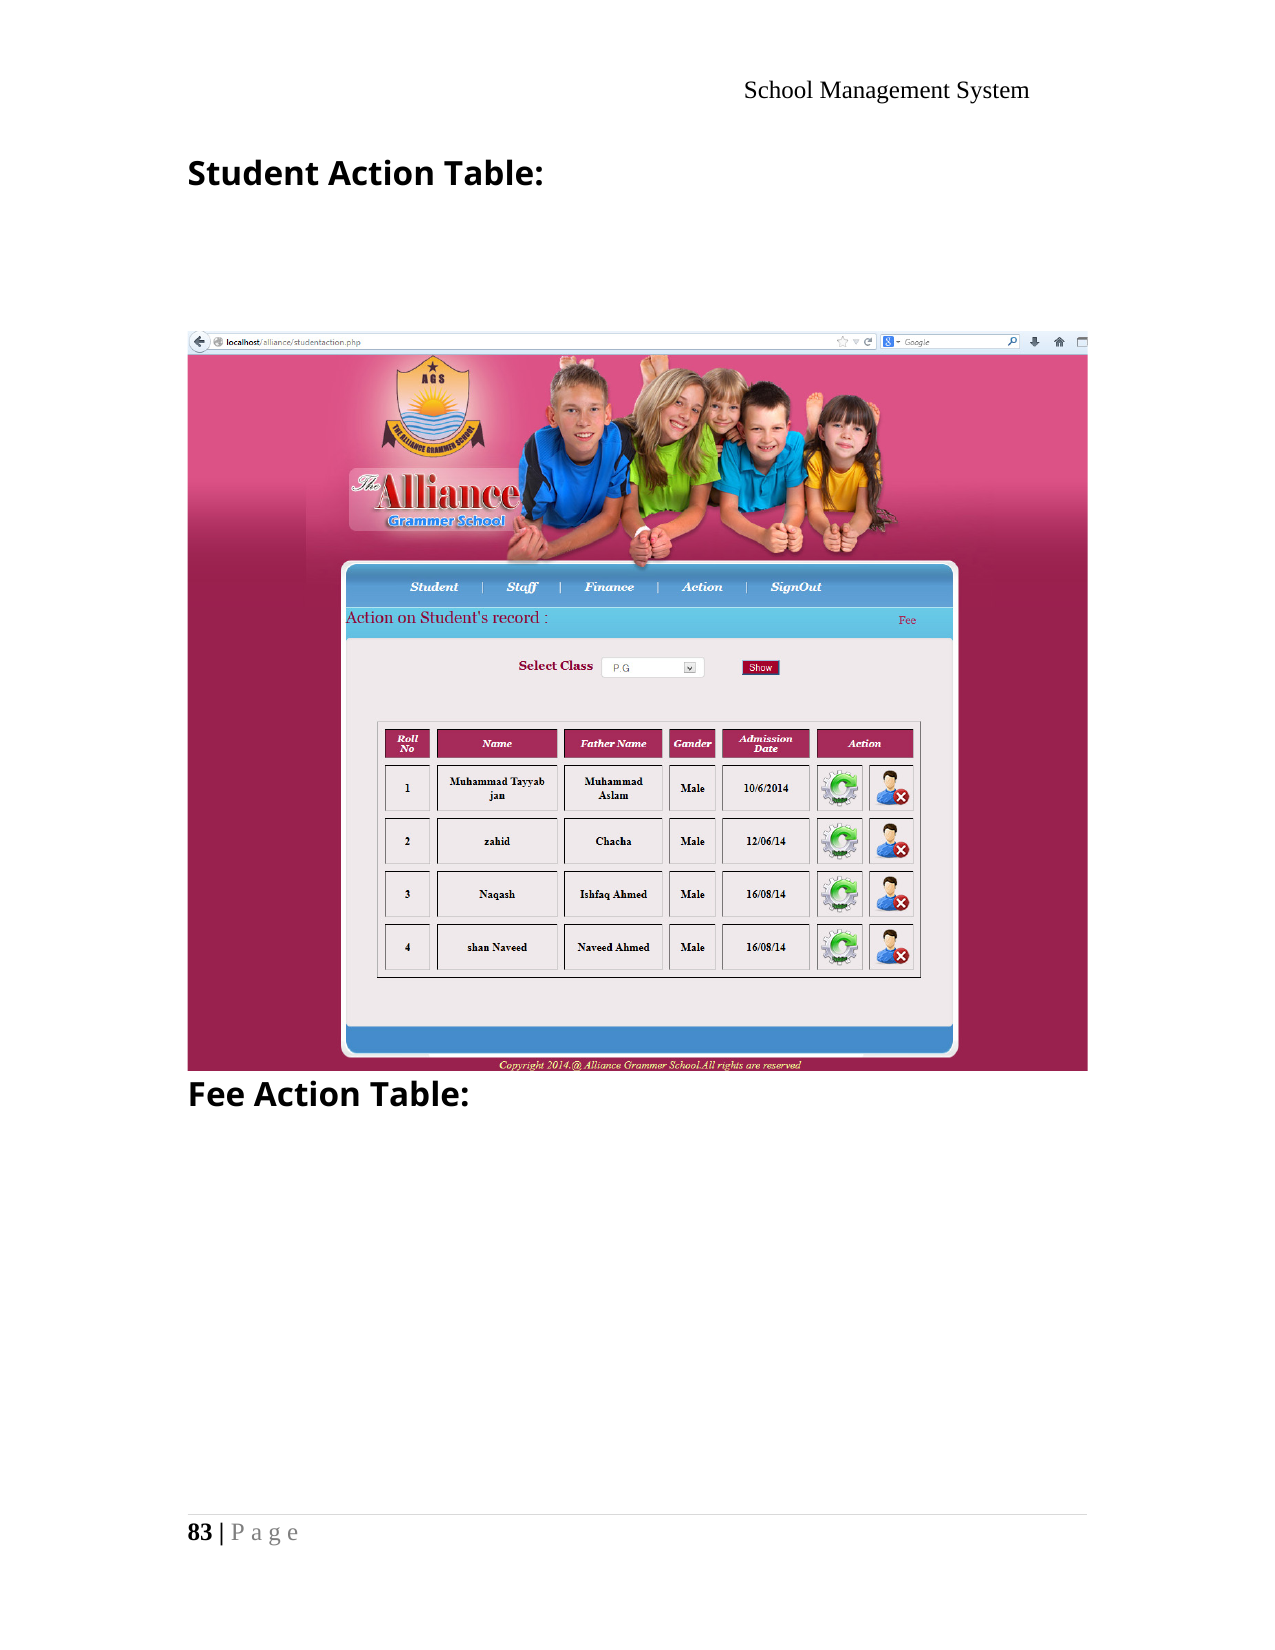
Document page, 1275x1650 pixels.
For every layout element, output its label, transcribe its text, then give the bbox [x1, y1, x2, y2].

text Student Action Table: [187, 150, 1087, 195]
text Fee Action Table: [187, 1071, 1087, 1116]
picture [187, 331, 1088, 1071]
